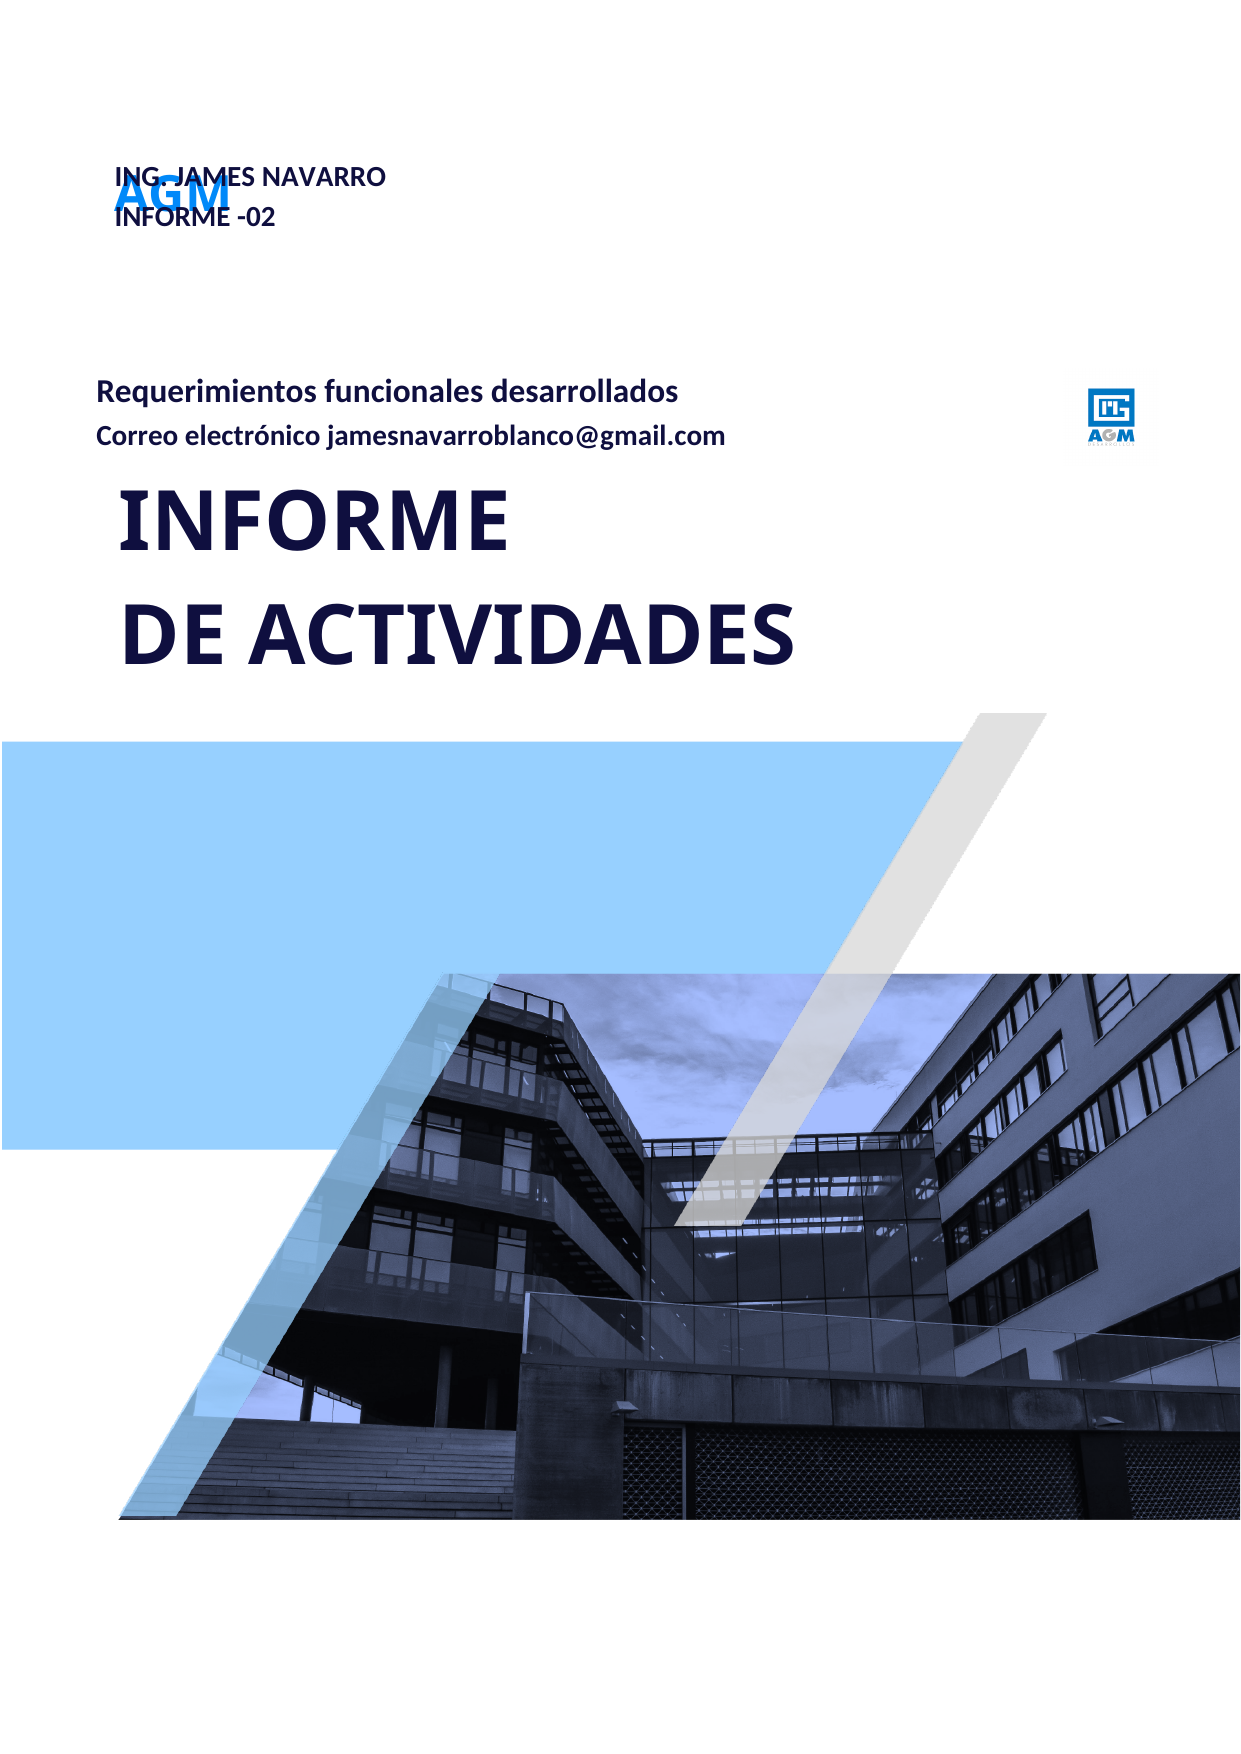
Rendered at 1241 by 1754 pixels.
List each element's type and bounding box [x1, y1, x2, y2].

picture [1062, 368, 1160, 466]
table_header [99, 150, 737, 363]
table_header [797, 363, 1159, 475]
picture [2, 741, 1047, 1516]
table_header [104, 454, 1049, 768]
table_header [81, 363, 797, 475]
